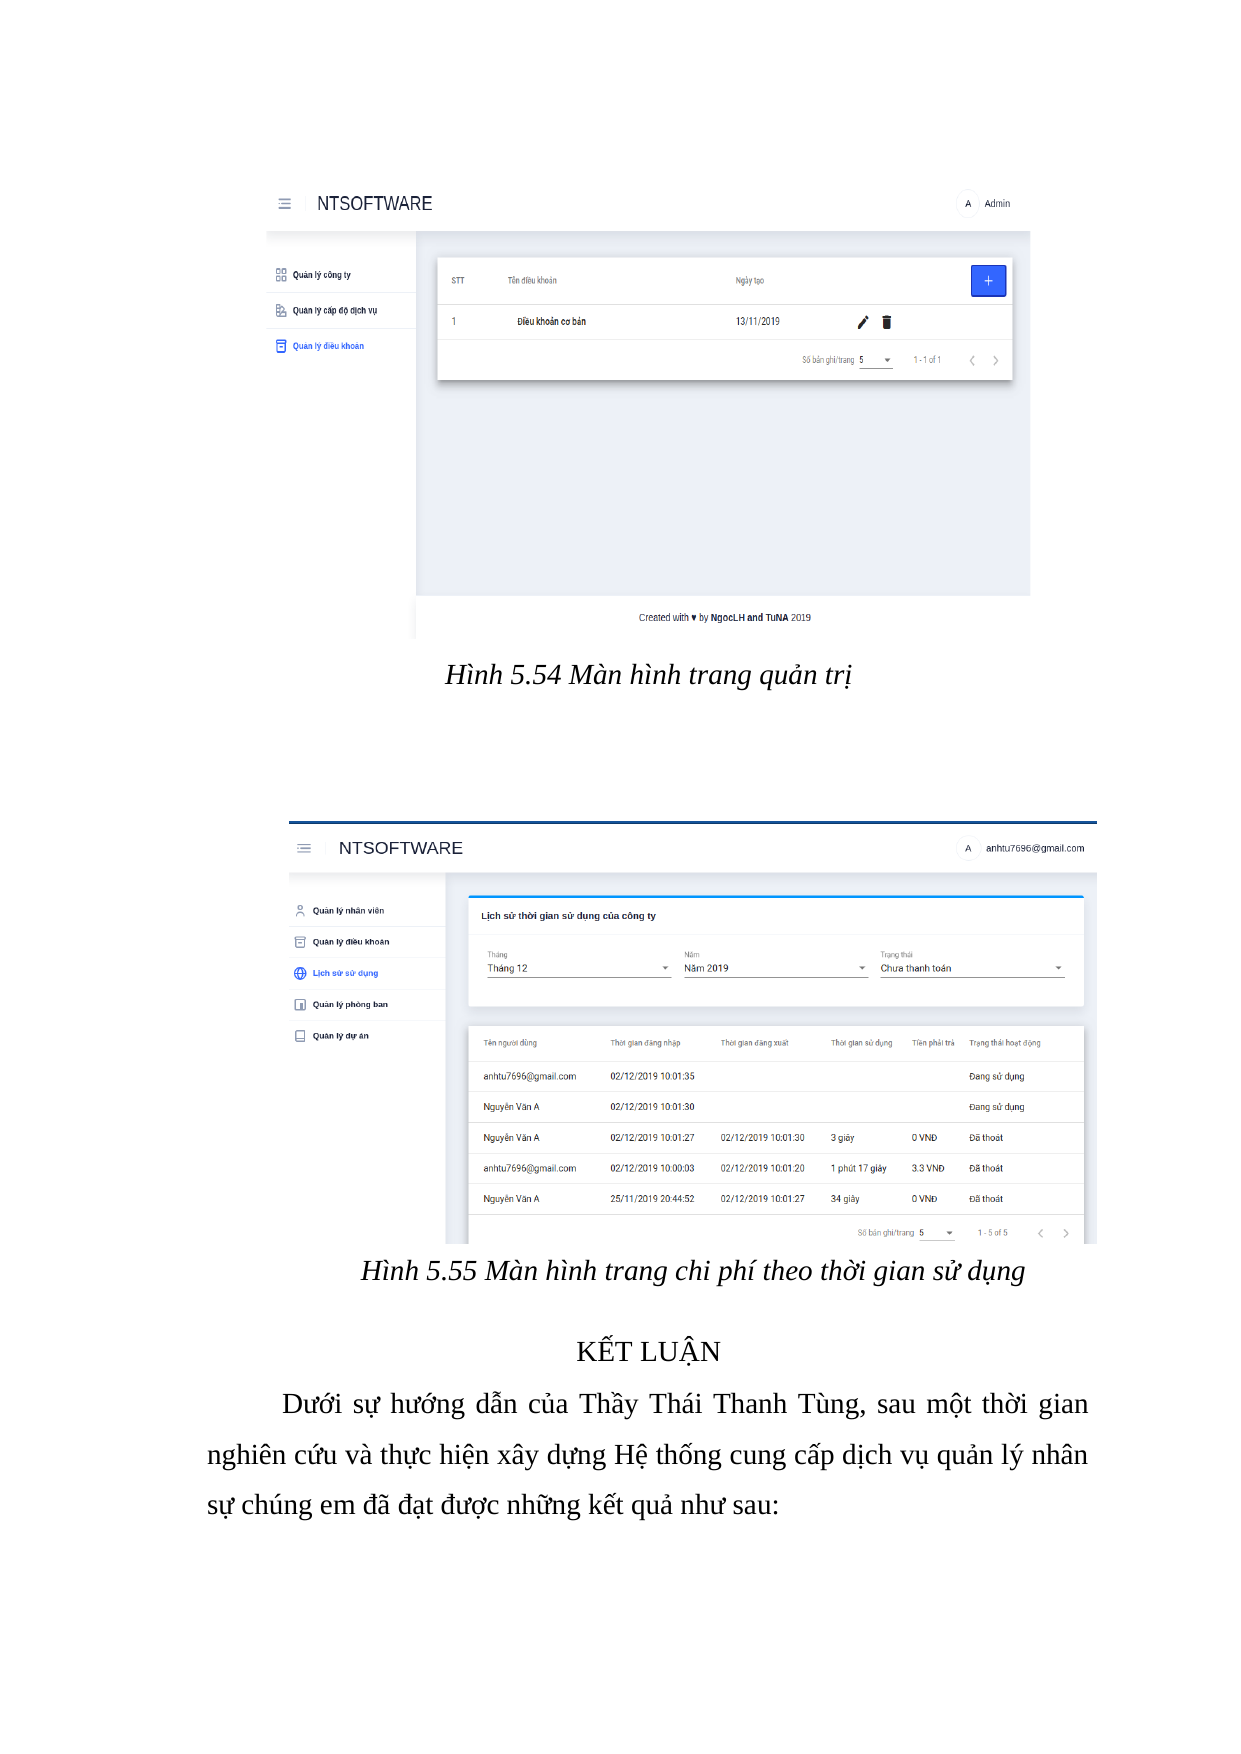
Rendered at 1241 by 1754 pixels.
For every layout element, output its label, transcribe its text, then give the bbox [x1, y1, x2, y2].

picture [266, 177, 1031, 639]
text Dưới sự hướng dẫn của Thầy Thái Thanh Tùng, sau một thời gian nghiên cứu và thực hiện xây dựng Hệ thống cung cấp dịch vụ quản lý nhân sự chúng em đã đạt được những kết quả như sau: [207, 1386, 1090, 1521]
text KẾT LUẬN [207, 820, 1090, 1367]
picture [1090, 821, 1097, 1244]
text Hình 5.54 Màn hình trang quản trị [207, 657, 1090, 691]
